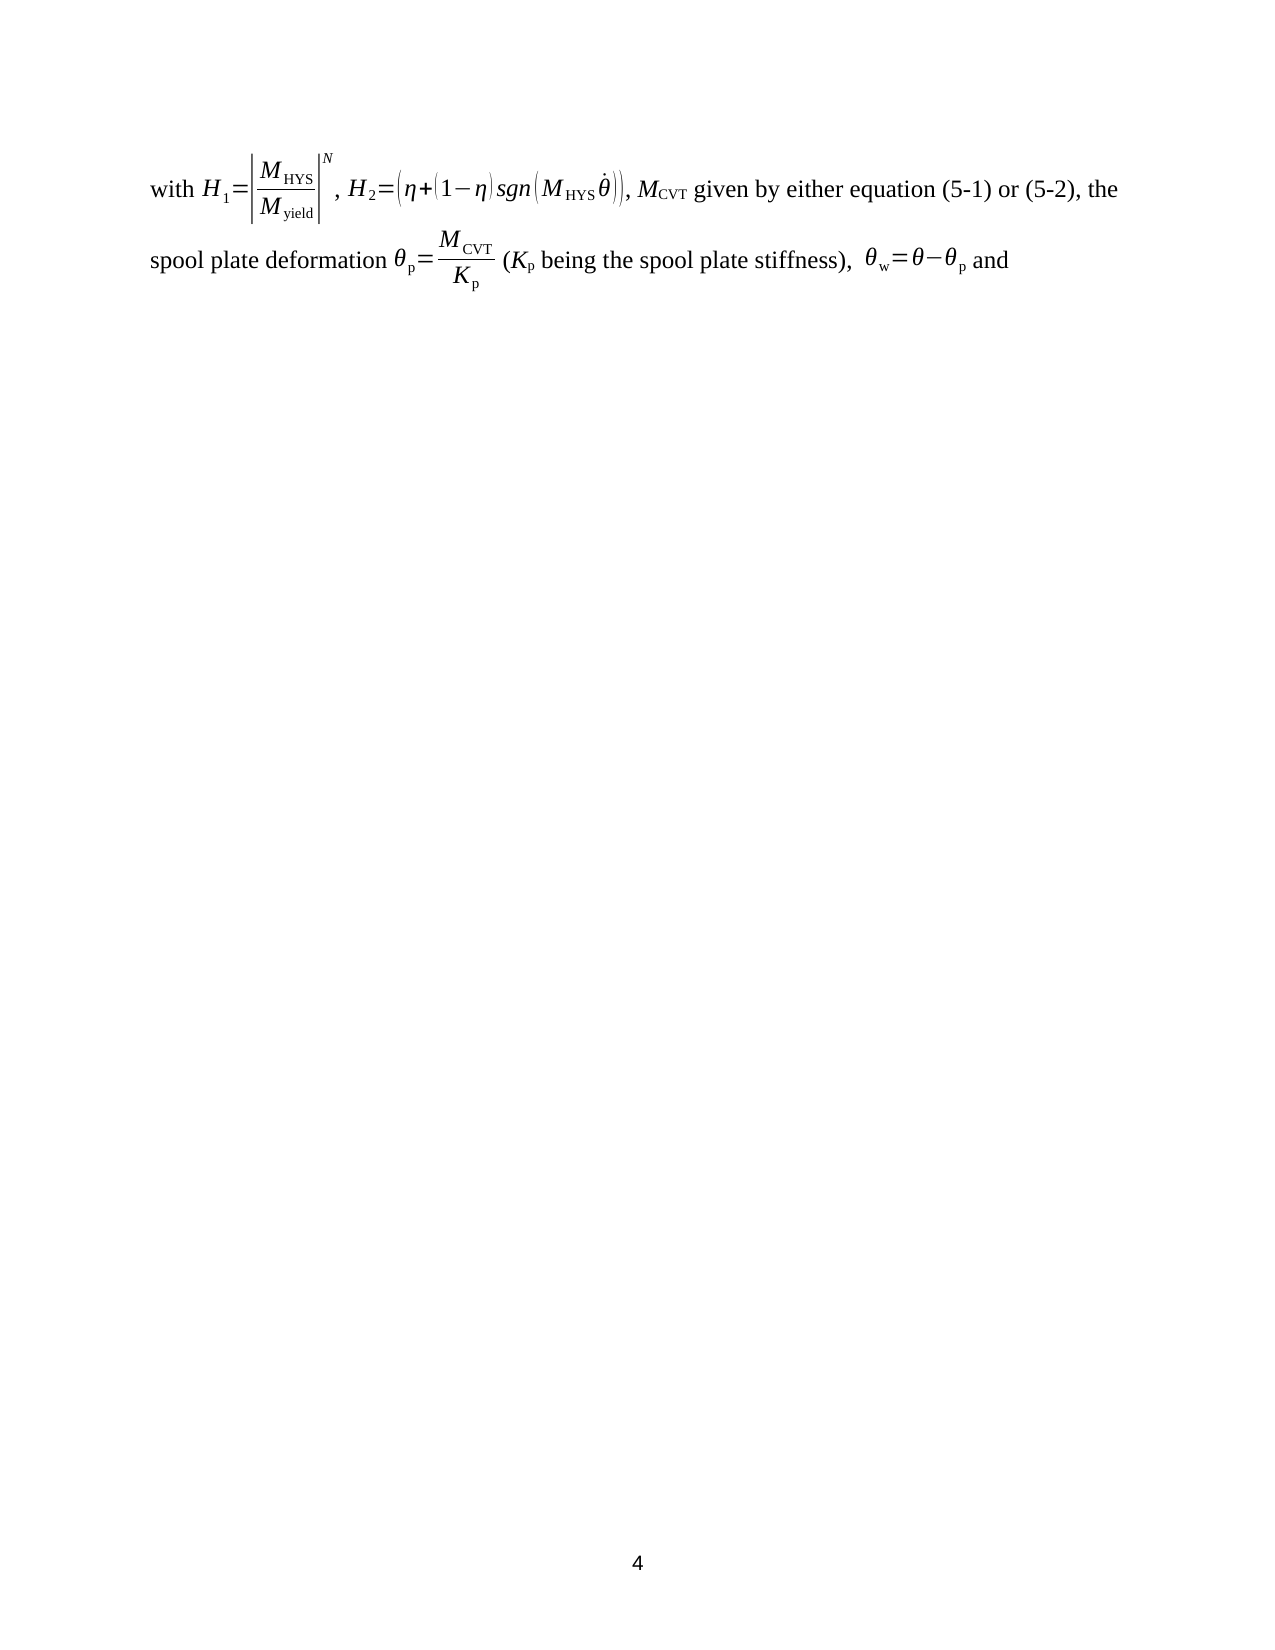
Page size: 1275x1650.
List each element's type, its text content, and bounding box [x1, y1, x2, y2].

text with , , MCVT given by either equation (5-1) or (5-2), the spool plate deformation (Kp being the spool plate stiffness), and [150, 150, 1125, 292]
